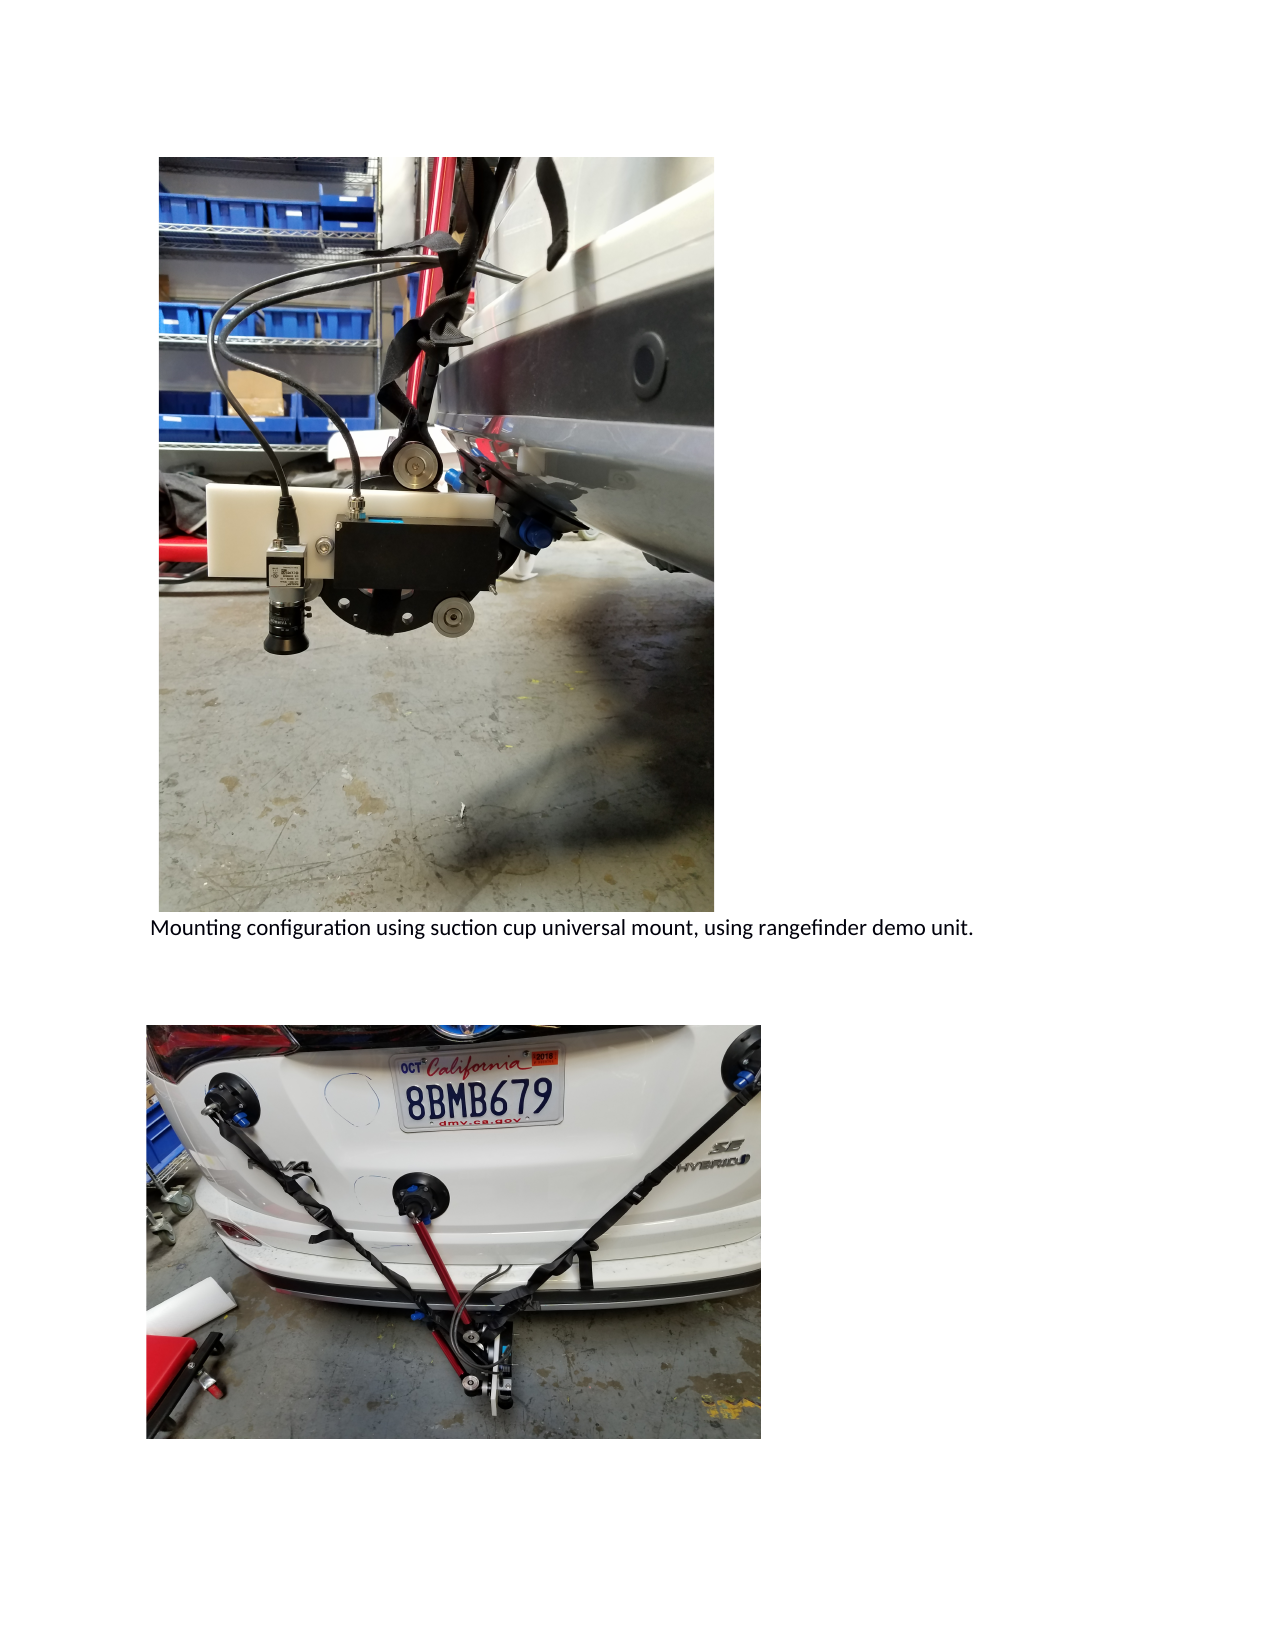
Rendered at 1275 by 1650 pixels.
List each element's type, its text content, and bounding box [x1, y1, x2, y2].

picture [146, 1025, 761, 1439]
picture [158, 157, 715, 912]
